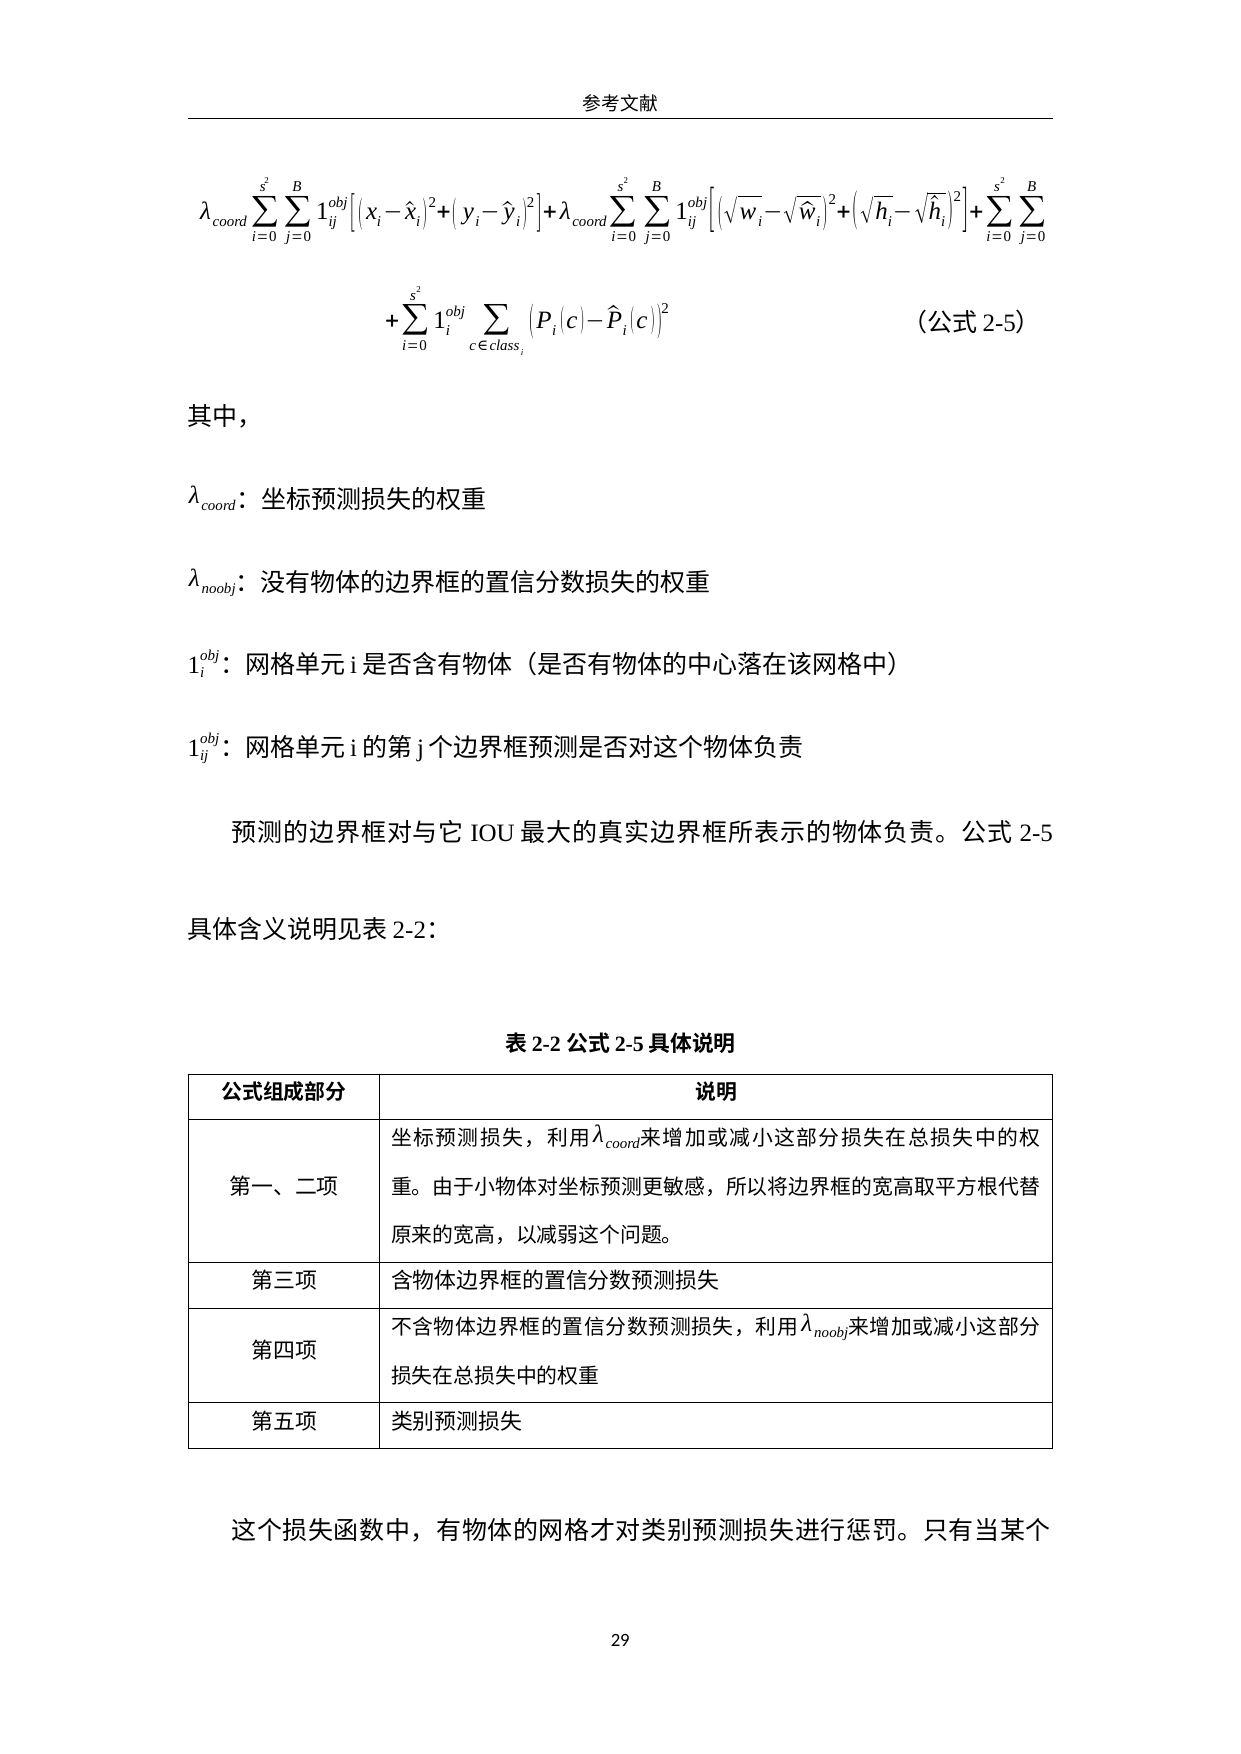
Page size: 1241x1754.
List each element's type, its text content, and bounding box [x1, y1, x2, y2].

text ：坐标预测损失的权重 [187, 465, 1053, 530]
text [187, 1496, 1053, 1561]
table_cell 第三项 [189, 1263, 379, 1308]
table_header 公式组成部分 [189, 1075, 379, 1119]
table_cell 含物体边界框的置信分数预测损失 [380, 1263, 1052, 1308]
text 预测的边界框对与它IOU最大的真实边界框所表示的物体负责。公式2-5具体含义说明见表2-2： [187, 798, 1053, 960]
table_cell 第一、二项 [189, 1120, 379, 1262]
table_cell 坐标预测损失，利用来增加或减小这部分损失在总损失中的权重。由于小物体对坐标预测更敏感，所以将边界框的宽高取平方根代替原来的宽高，以减弱这个问题。 [380, 1120, 1052, 1262]
text ：网格单元i的第j个边界框预测是否对这个物体负责 [187, 714, 1053, 779]
table_cell [188, 272, 866, 382]
table_cell 第四项 [189, 1309, 379, 1402]
table_header [188, 162, 1052, 272]
text ：网格单元i是否含有物体（是否有物体的中心落在该网格中） [187, 631, 1053, 696]
text 表 2-2 公式2-5具体说明 [187, 1025, 1053, 1058]
text 其中， [187, 382, 1053, 447]
table_header 说明 [380, 1075, 1052, 1119]
table_cell 类别预测损失 [380, 1403, 1052, 1448]
table_cell （公式2-5） [866, 272, 1052, 382]
table_cell 不含物体边界框的置信分数预测损失，利用来增加或减小这部分损失在总损失中的权重 [380, 1309, 1052, 1402]
text ：没有物体的边界框的置信分数损失的权重 [187, 548, 1053, 613]
table_cell 第五项 [189, 1403, 379, 1448]
